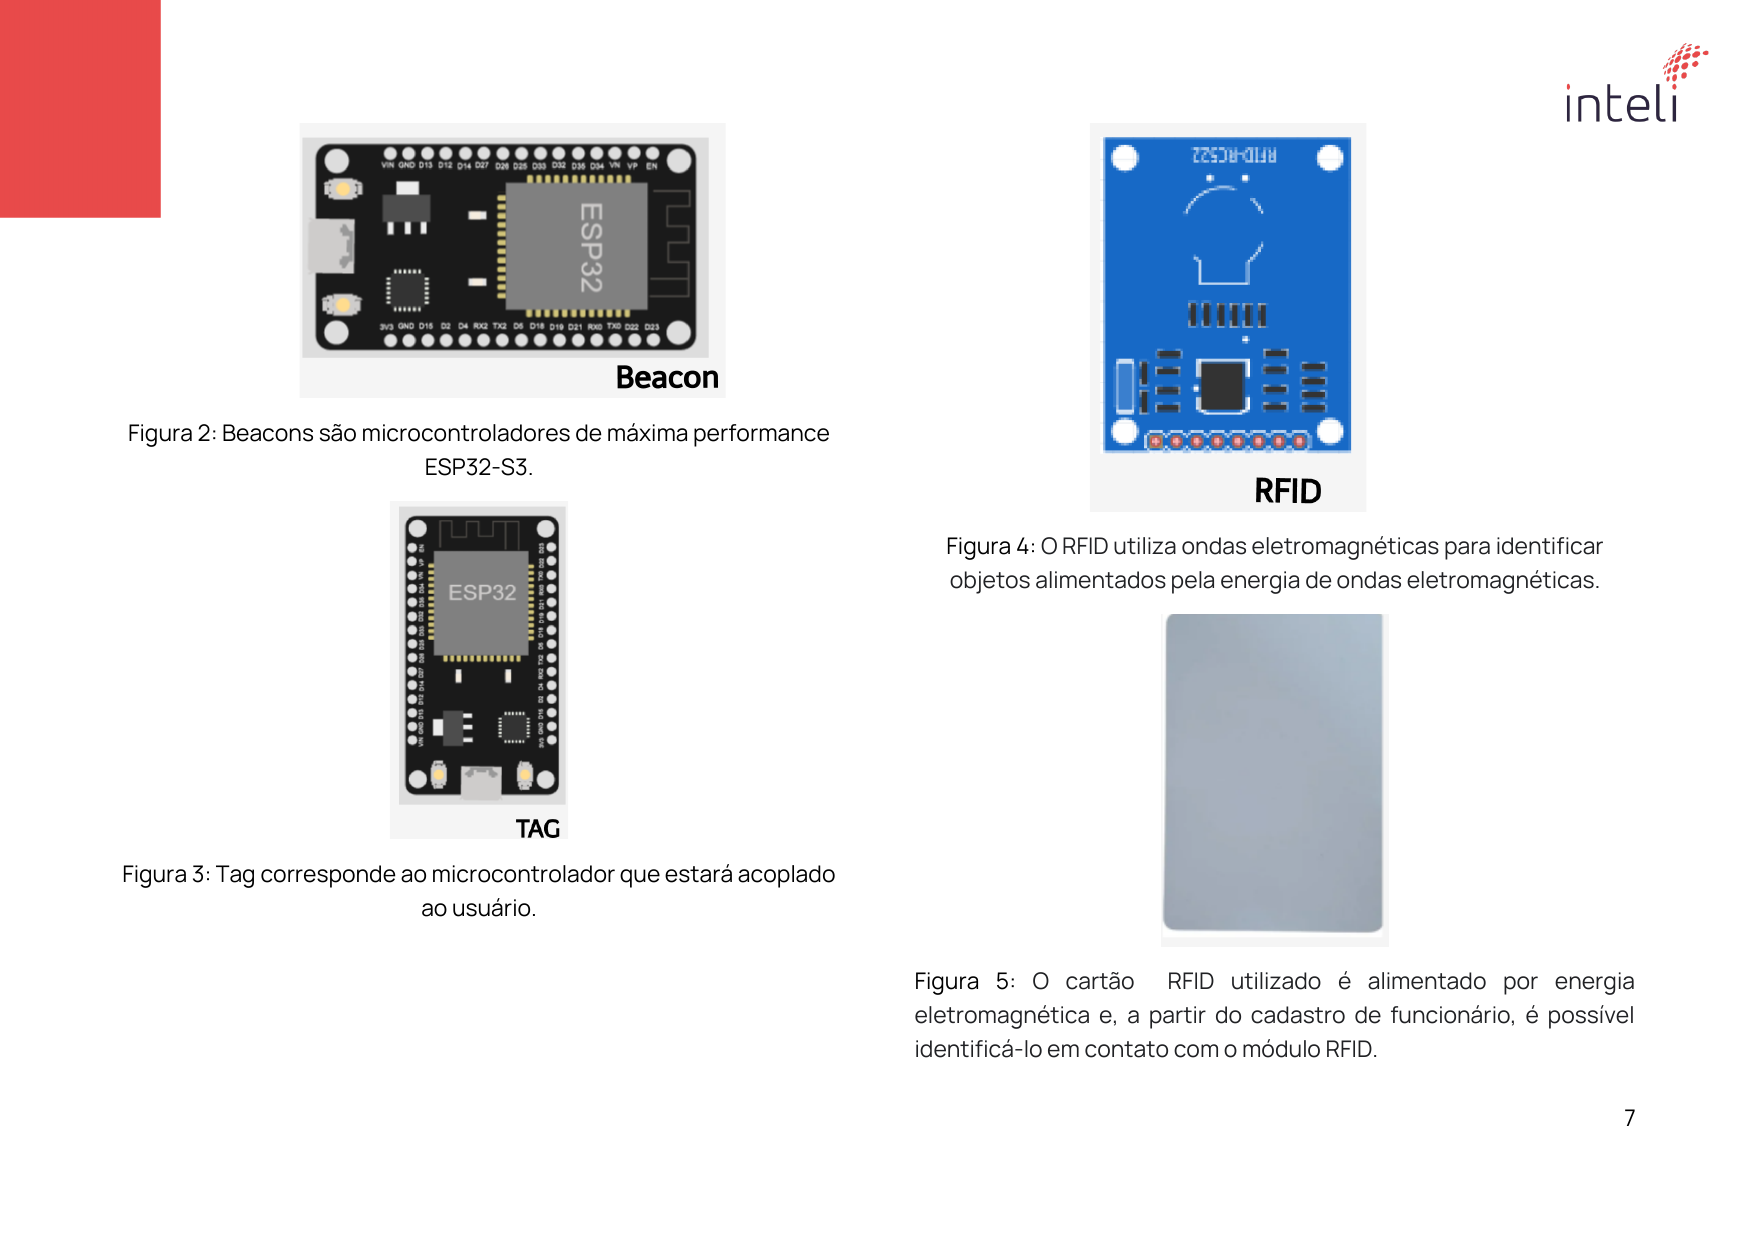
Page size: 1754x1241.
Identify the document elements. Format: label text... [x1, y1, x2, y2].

picture [389, 501, 569, 839]
picture [1089, 123, 1367, 512]
text Figura 4: O RFID utiliza ondas eletromagnéticas para identificar objetos alimentados pela energia de ondas eletromagnéticas. [914, 530, 1636, 596]
picture [299, 123, 726, 398]
picture [1161, 614, 1389, 947]
text Figura 2: Beacons são microcontroladores de máxima performance ESP32-S3. [118, 417, 839, 482]
text Figura 3: Tag corresponde ao microcontrolador que estará acoplado ao usuário. [118, 858, 839, 923]
picture [1566, 43, 1709, 122]
picture [0, 0, 161, 218]
text Figura 5: O cartão RFID utilizado é alimentado por energia eletromagnética e, a partir do cadastro de funcionário, é possível identificá-lo em contato com o módulo RFID. [914, 965, 1636, 1064]
